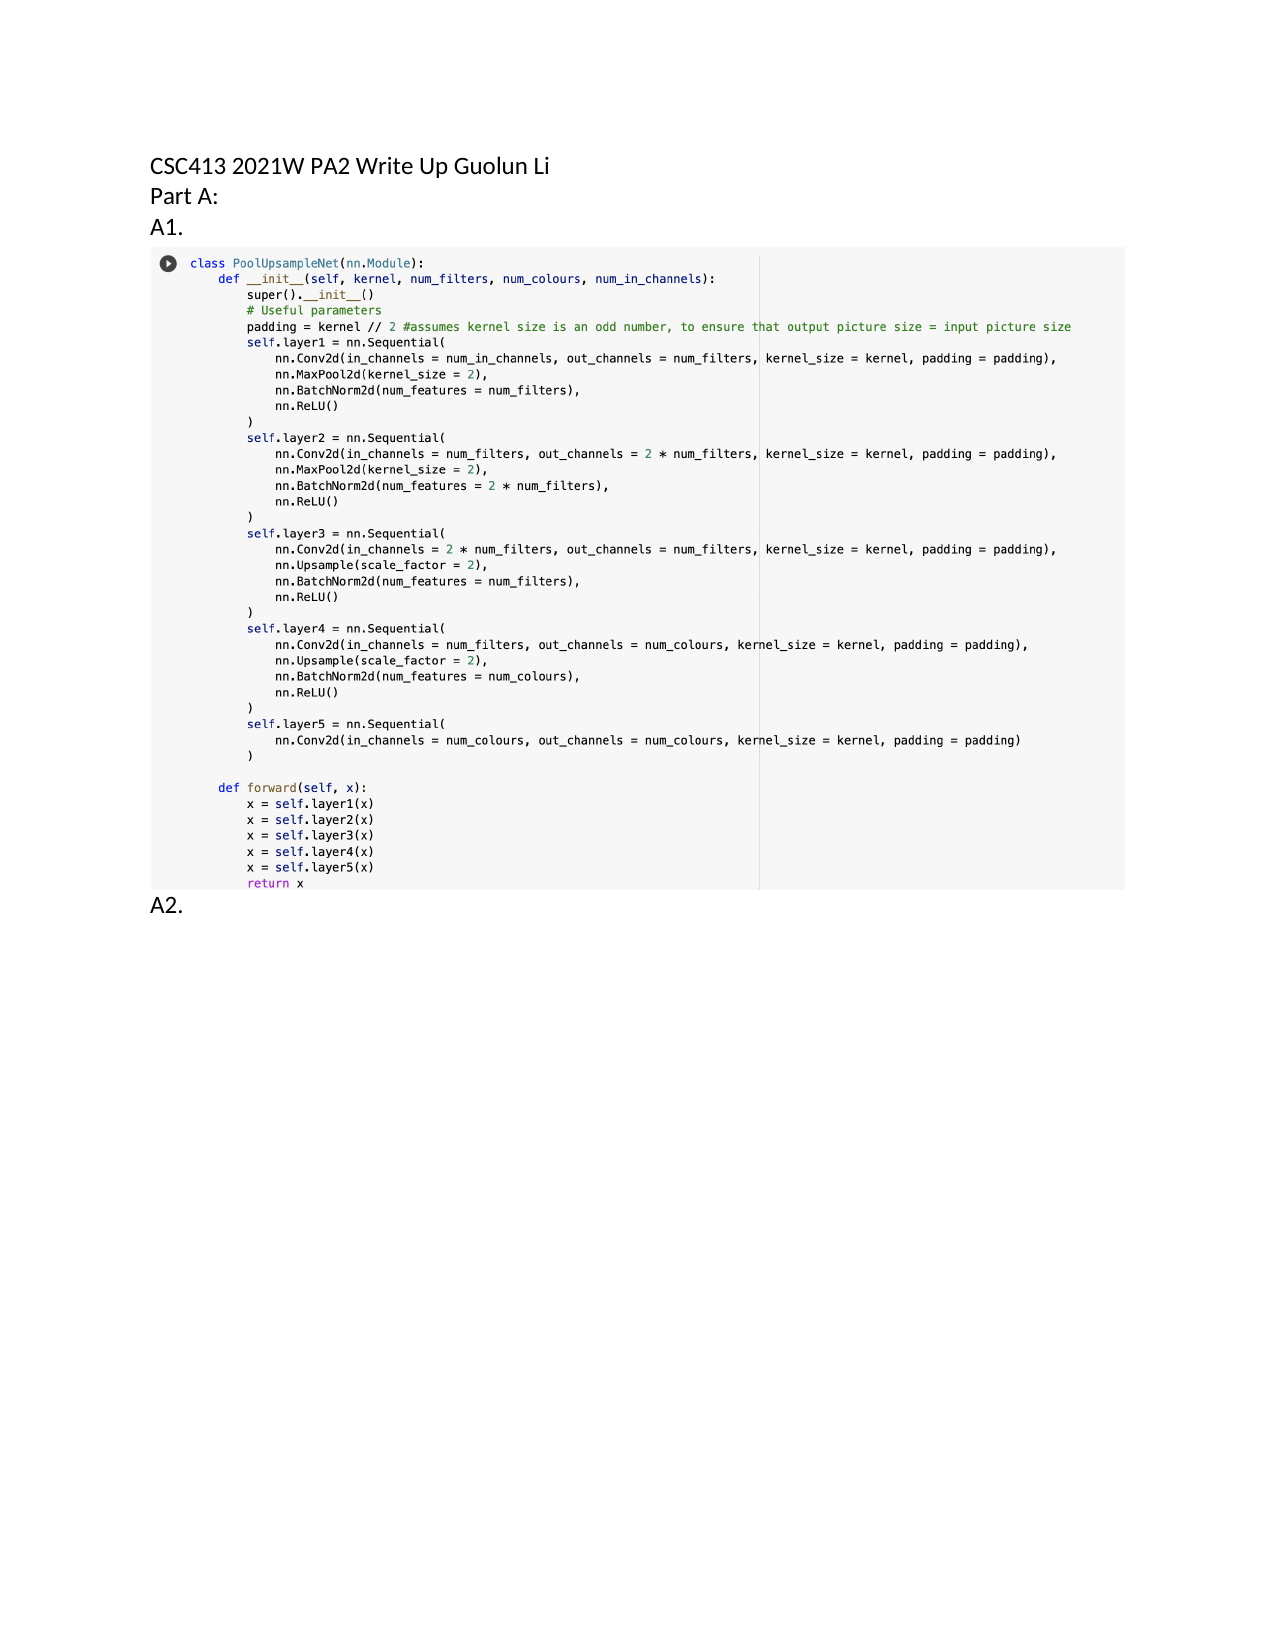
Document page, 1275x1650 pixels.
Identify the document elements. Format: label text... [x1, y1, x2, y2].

text A1. [150, 211, 1125, 241]
text CSC413 2021W PA2 Write Up Guolun Li [150, 150, 1125, 181]
text Part A: [150, 181, 1125, 211]
picture [150, 241, 1125, 890]
text A2. [150, 890, 1125, 920]
